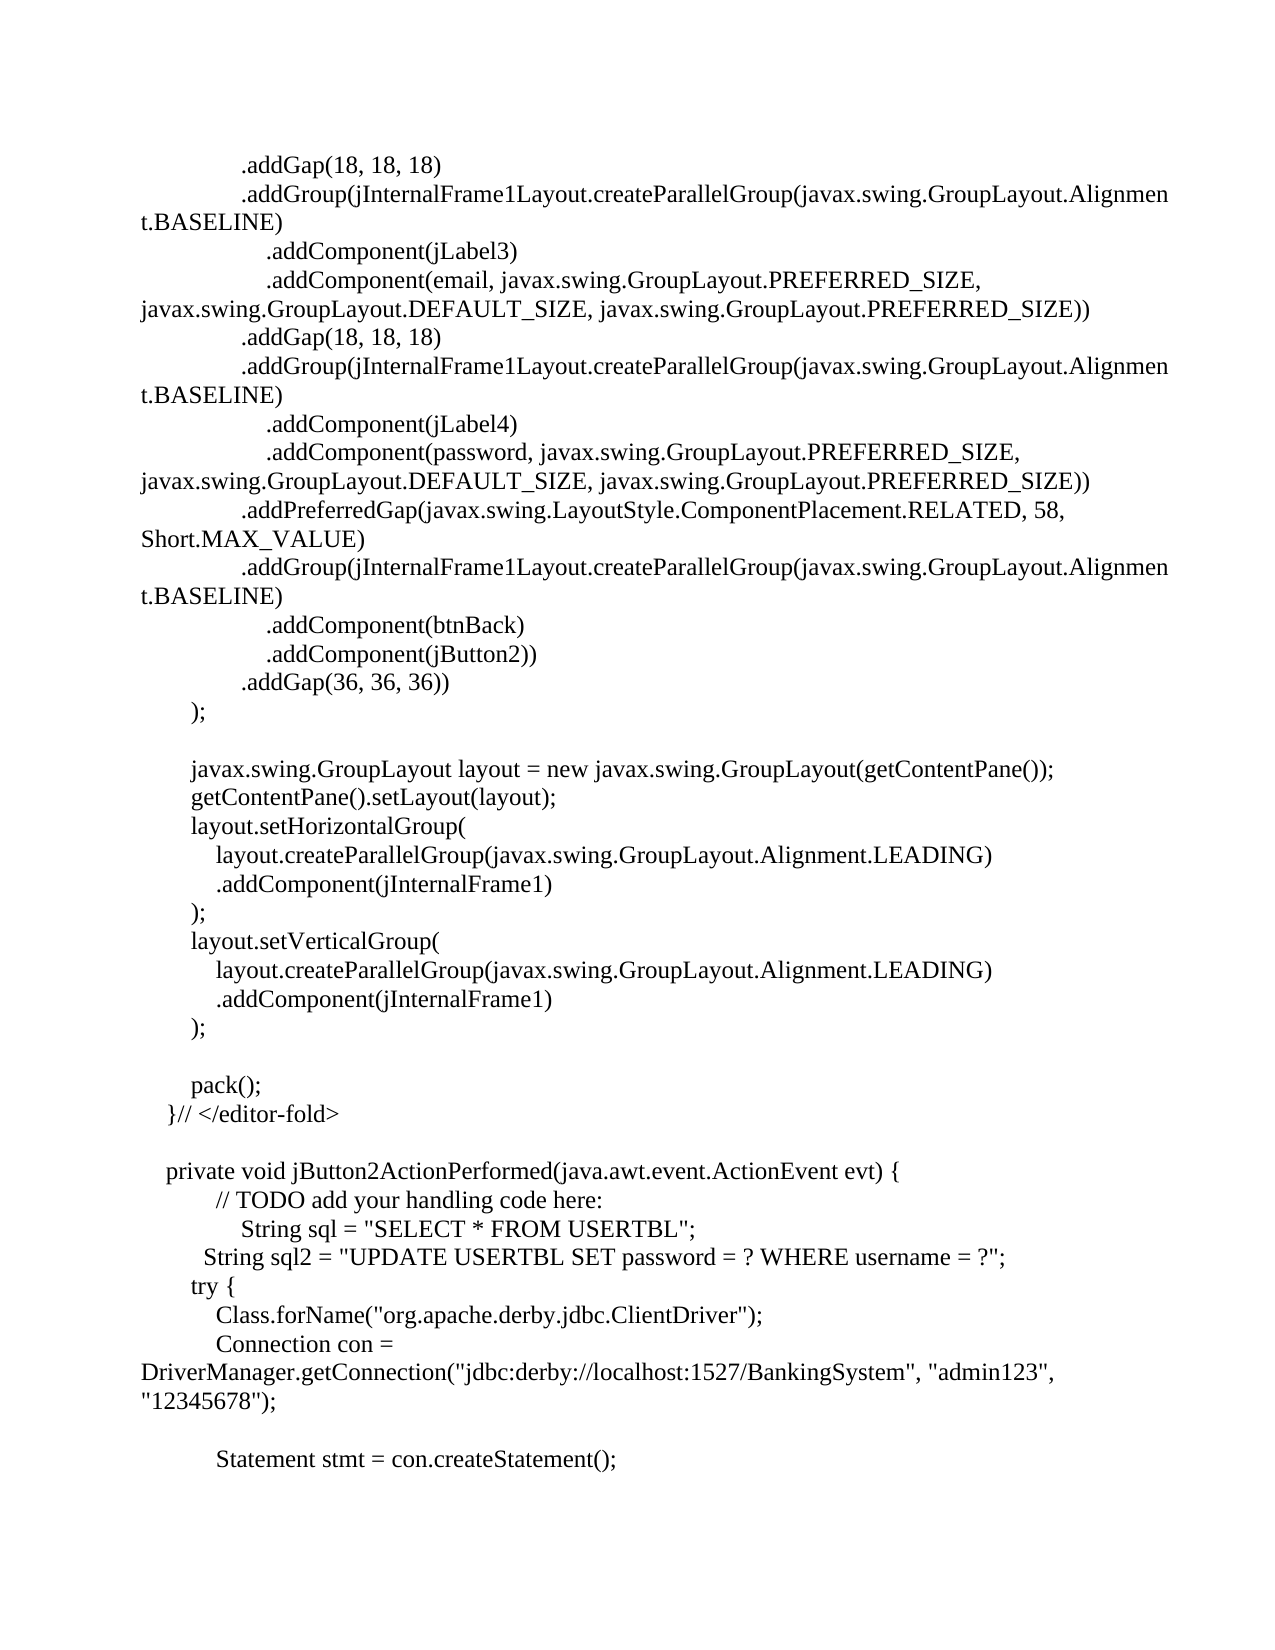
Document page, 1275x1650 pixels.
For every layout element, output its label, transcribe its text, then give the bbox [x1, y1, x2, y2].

text .addComponent(jLabel3) [141, 236, 1172, 265]
text ); [141, 696, 1172, 725]
text .addComponent(btnBack) [141, 610, 1172, 639]
text // TODO add your handling code here: [141, 1185, 1172, 1214]
text layout.createParallelGroup(javax.swing.GroupLayout.Alignment.LEADING) [141, 840, 1172, 869]
text .addGap(18, 18, 18) [141, 150, 1172, 179]
text .addGroup(jInternalFrame1Layout.createParallelGroup(javax.swing.GroupLayout.Alignment.BASELINE) [141, 351, 1172, 409]
text ); [141, 897, 1172, 926]
text try { [141, 1271, 1172, 1300]
text ); [141, 1012, 1172, 1041]
text .addComponent(password, javax.swing.GroupLayout.PREFERRED_SIZE, javax.swing.GroupLayout.DEFAULT_SIZE, javax.swing.GroupLayout.PREFERRED_SIZE)) [141, 437, 1172, 495]
text layout.setHorizontalGroup( [141, 811, 1172, 840]
text javax.swing.GroupLayout layout = new javax.swing.GroupLayout(getContentPane()); [141, 754, 1172, 782]
text .addComponent(jButton2)) [141, 639, 1172, 667]
text private void jButton2ActionPerformed(java.awt.event.ActionEvent evt) { [141, 1156, 1172, 1185]
text getContentPane().setLayout(layout); [141, 782, 1172, 811]
text Connection con = DriverManager.getConnection("jdbc:derby://localhost:1527/BankingSystem", "admin123", "12345678"); [141, 1329, 1172, 1415]
text .addGap(36, 36, 36)) [141, 667, 1172, 696]
text .addGroup(jInternalFrame1Layout.createParallelGroup(javax.swing.GroupLayout.Alignment.BASELINE) [141, 179, 1172, 236]
text .addGroup(jInternalFrame1Layout.createParallelGroup(javax.swing.GroupLayout.Alignment.BASELINE) [141, 552, 1172, 610]
text .addComponent(email, javax.swing.GroupLayout.PREFERRED_SIZE, javax.swing.GroupLayout.DEFAULT_SIZE, javax.swing.GroupLayout.PREFERRED_SIZE)) [141, 265, 1172, 322]
text .addGap(18, 18, 18) [141, 322, 1172, 351]
text .addComponent(jInternalFrame1) [141, 984, 1172, 1012]
text .addComponent(jInternalFrame1) [141, 869, 1172, 897]
text Class.forName("org.apache.derby.jdbc.ClientDriver"); [141, 1300, 1172, 1329]
text String sql2 = "UPDATE USERTBL SET password = ? WHERE username = ?"; [141, 1242, 1172, 1271]
text .addComponent(jLabel4) [141, 409, 1172, 437]
text layout.createParallelGroup(javax.swing.GroupLayout.Alignment.LEADING) [141, 955, 1172, 984]
text layout.setVerticalGroup( [141, 926, 1172, 955]
text .addPreferredGap(javax.swing.LayoutStyle.ComponentPlacement.RELATED, 58, Short.MAX_VALUE) [141, 495, 1172, 552]
text String sql = "SELECT * FROM USERTBL"; [141, 1214, 1172, 1242]
text Statement stmt = con.createStatement(); [141, 1444, 1172, 1472]
text }// </editor-fold> [141, 1099, 1172, 1127]
text pack(); [141, 1070, 1172, 1099]
